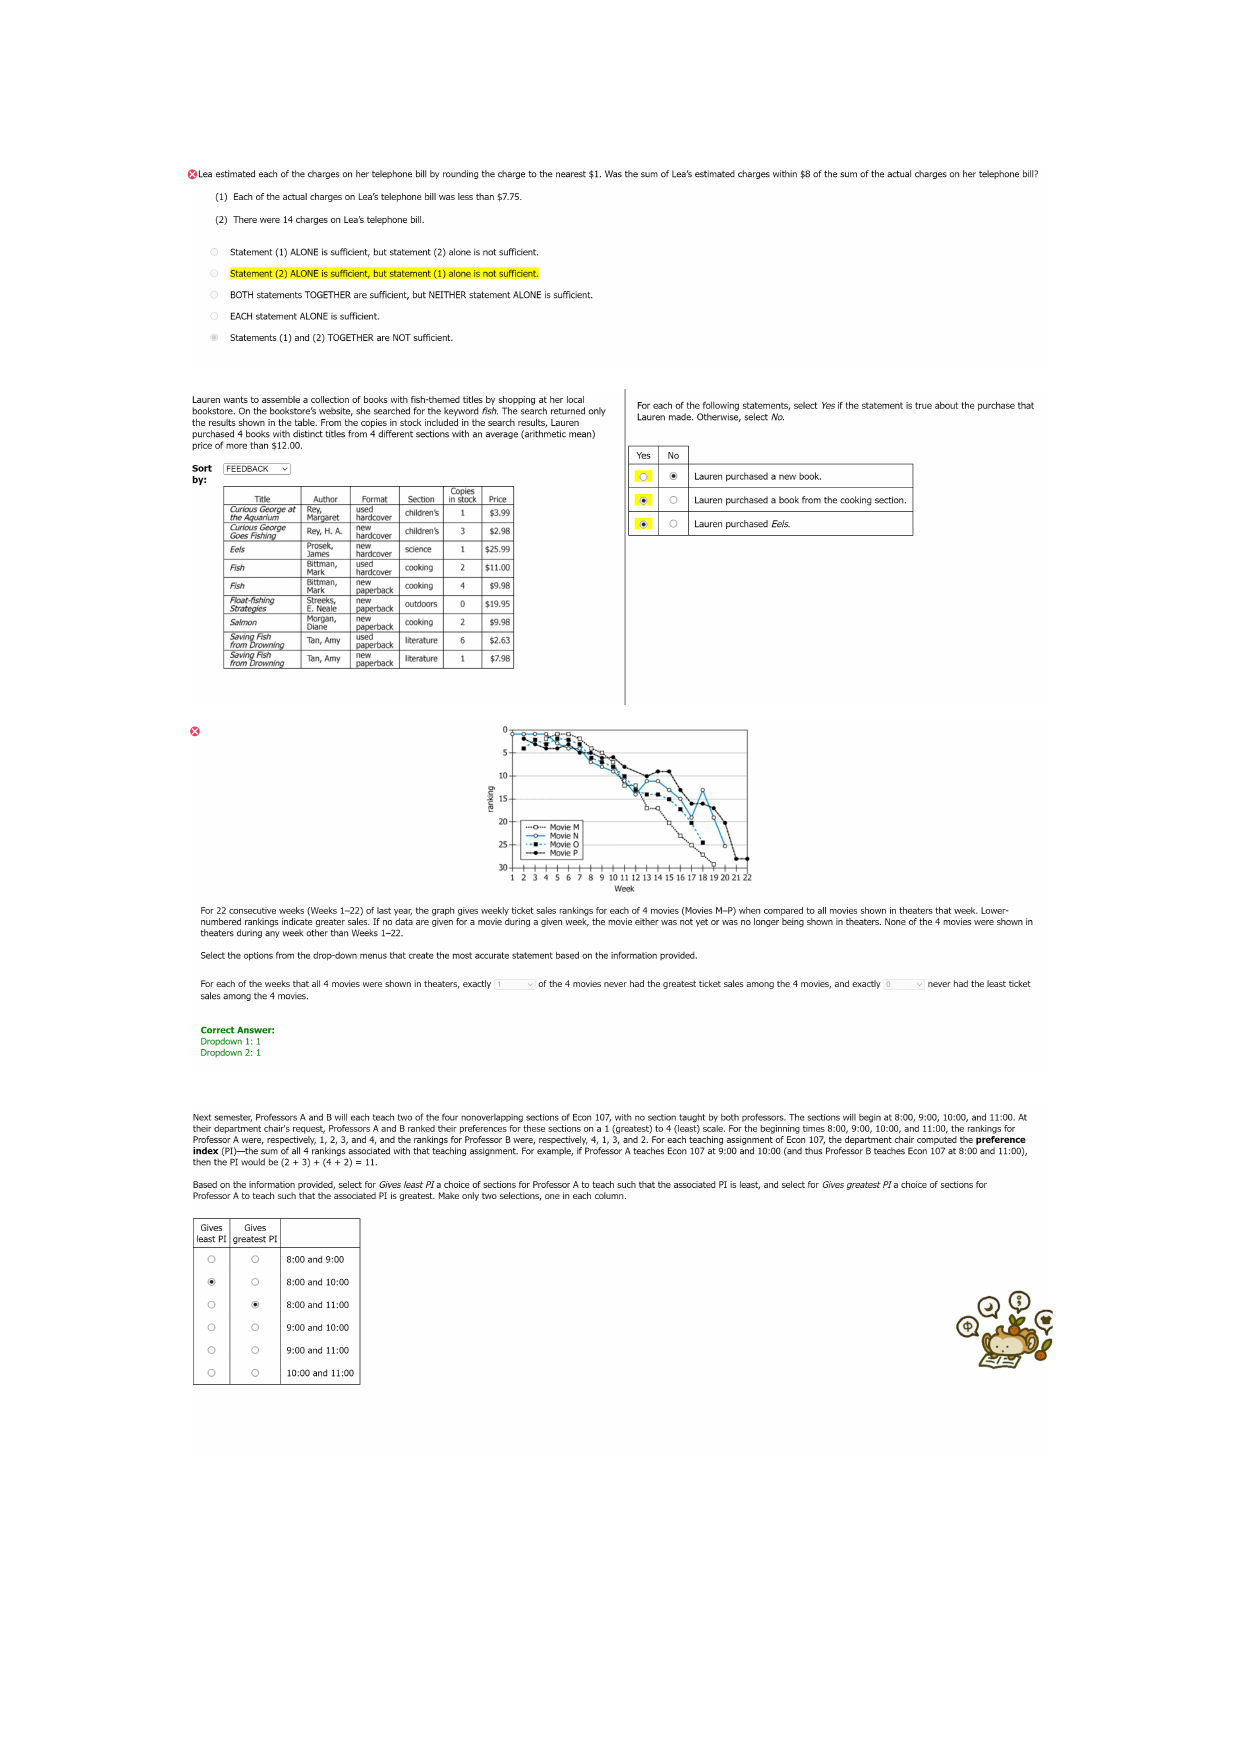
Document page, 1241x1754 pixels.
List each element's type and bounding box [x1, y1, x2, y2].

picture [187, 162, 1053, 368]
picture [187, 714, 1053, 1076]
picture [187, 1104, 1053, 1459]
picture [187, 389, 1053, 705]
